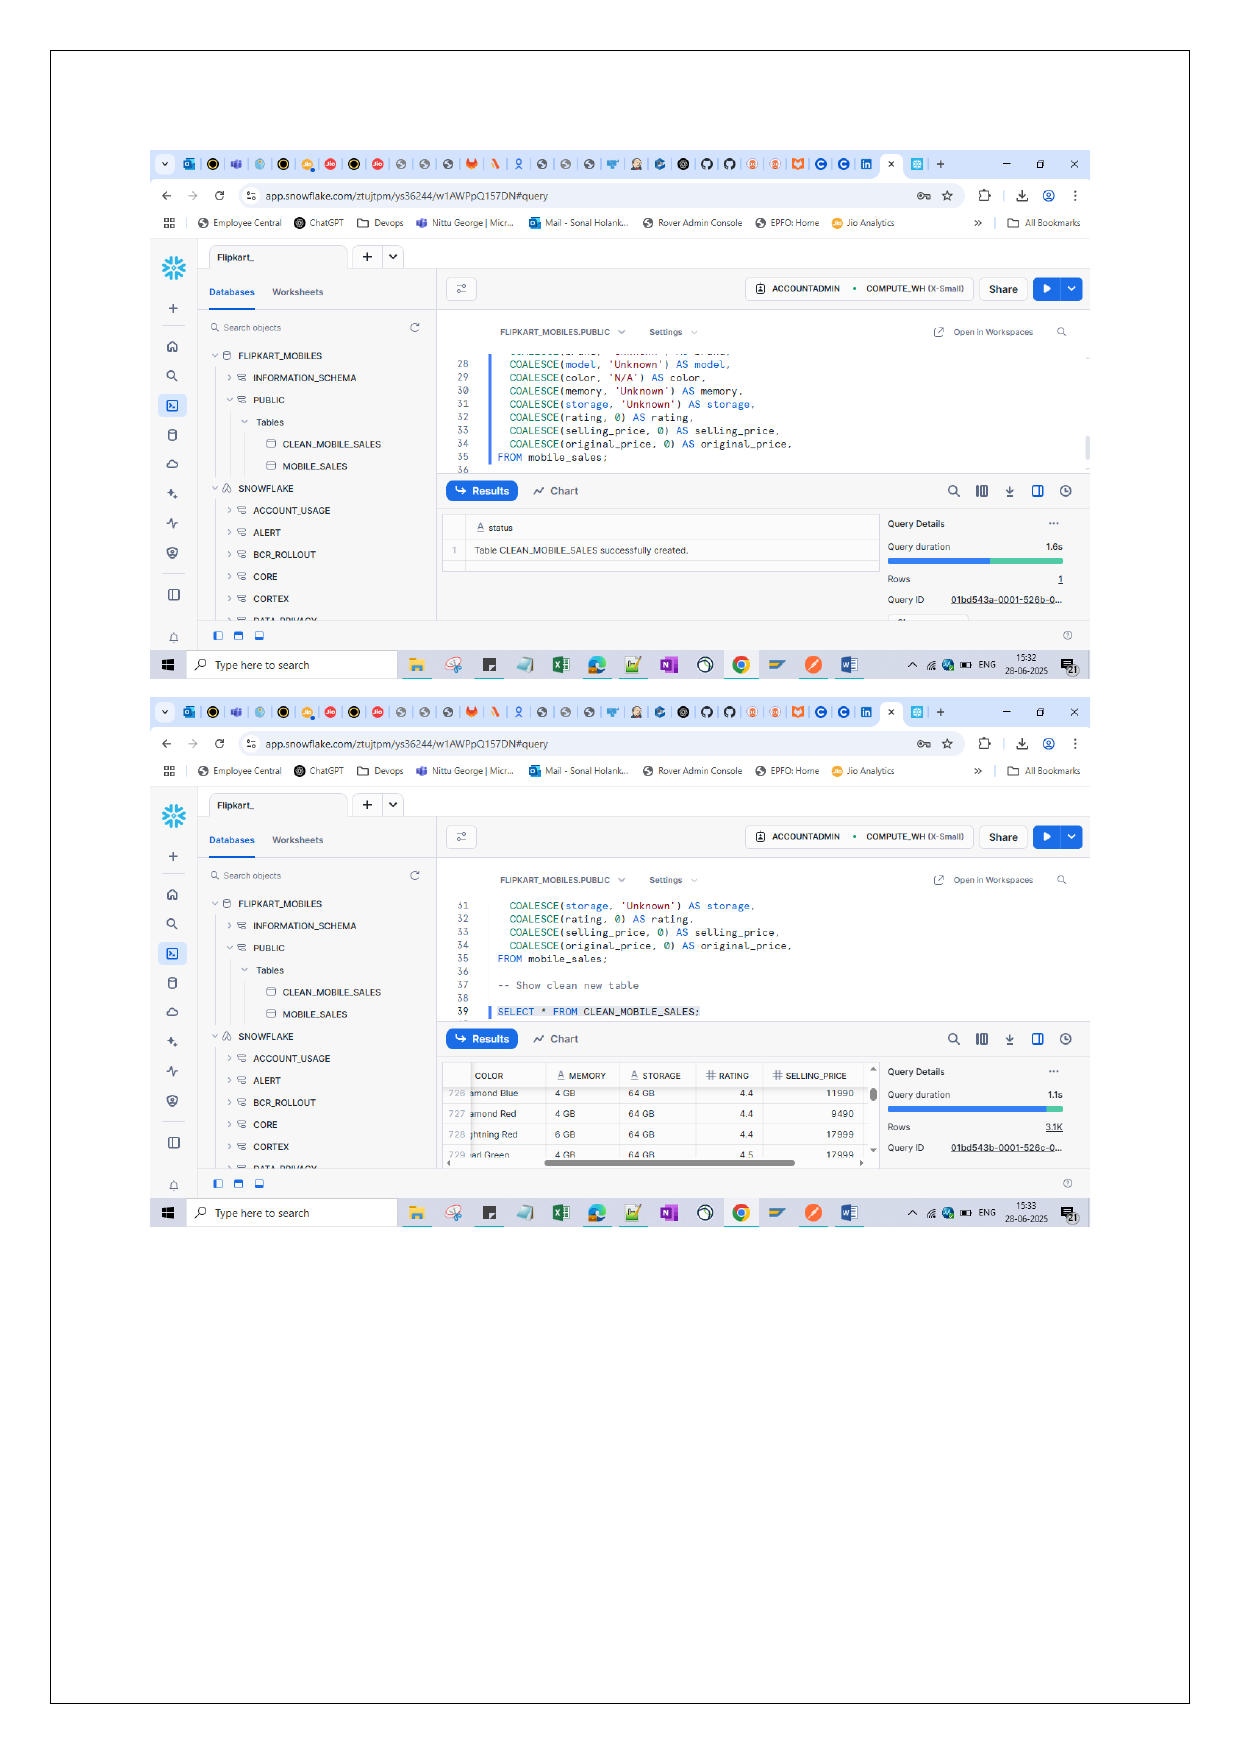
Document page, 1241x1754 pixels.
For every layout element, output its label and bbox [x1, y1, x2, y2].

picture [150, 150, 1091, 679]
picture [150, 697, 1091, 1227]
